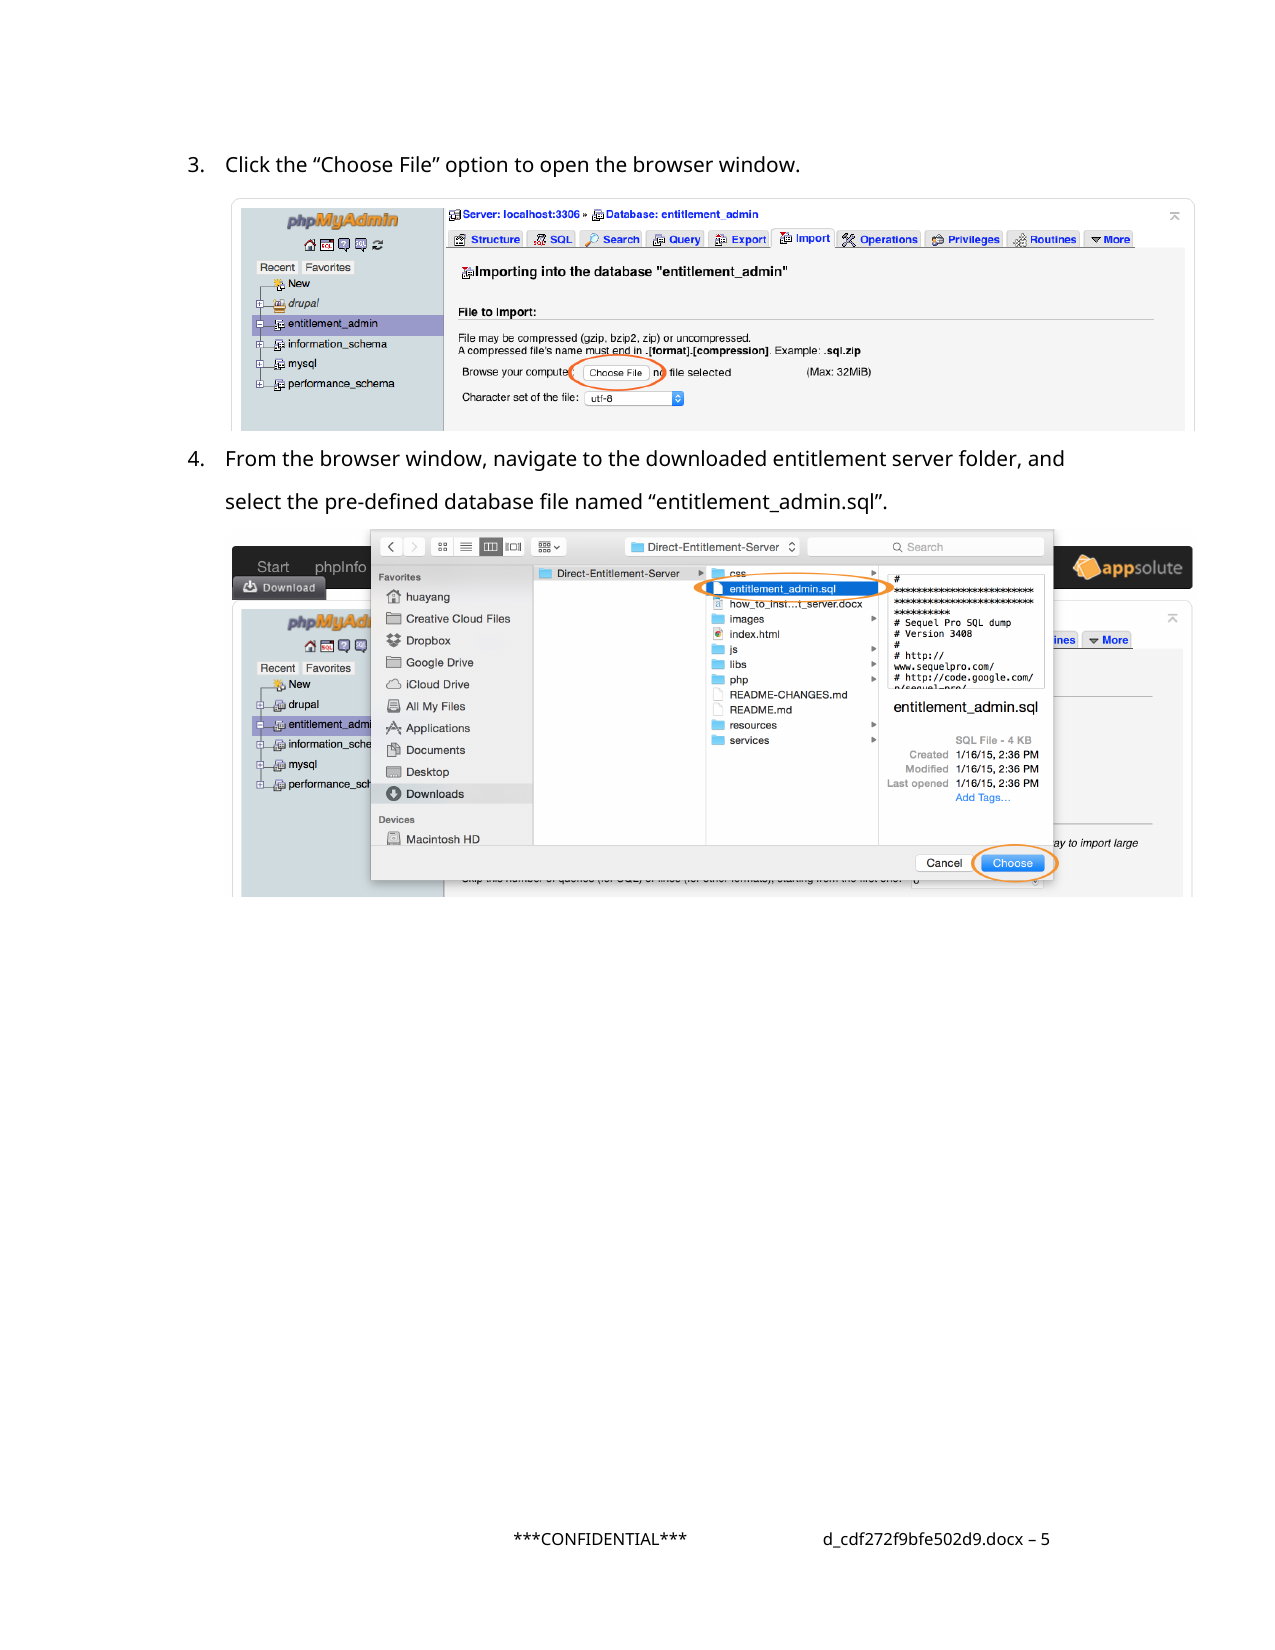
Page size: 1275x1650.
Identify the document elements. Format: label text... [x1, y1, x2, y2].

picture [225, 192, 1200, 431]
picture [225, 529, 1199, 897]
